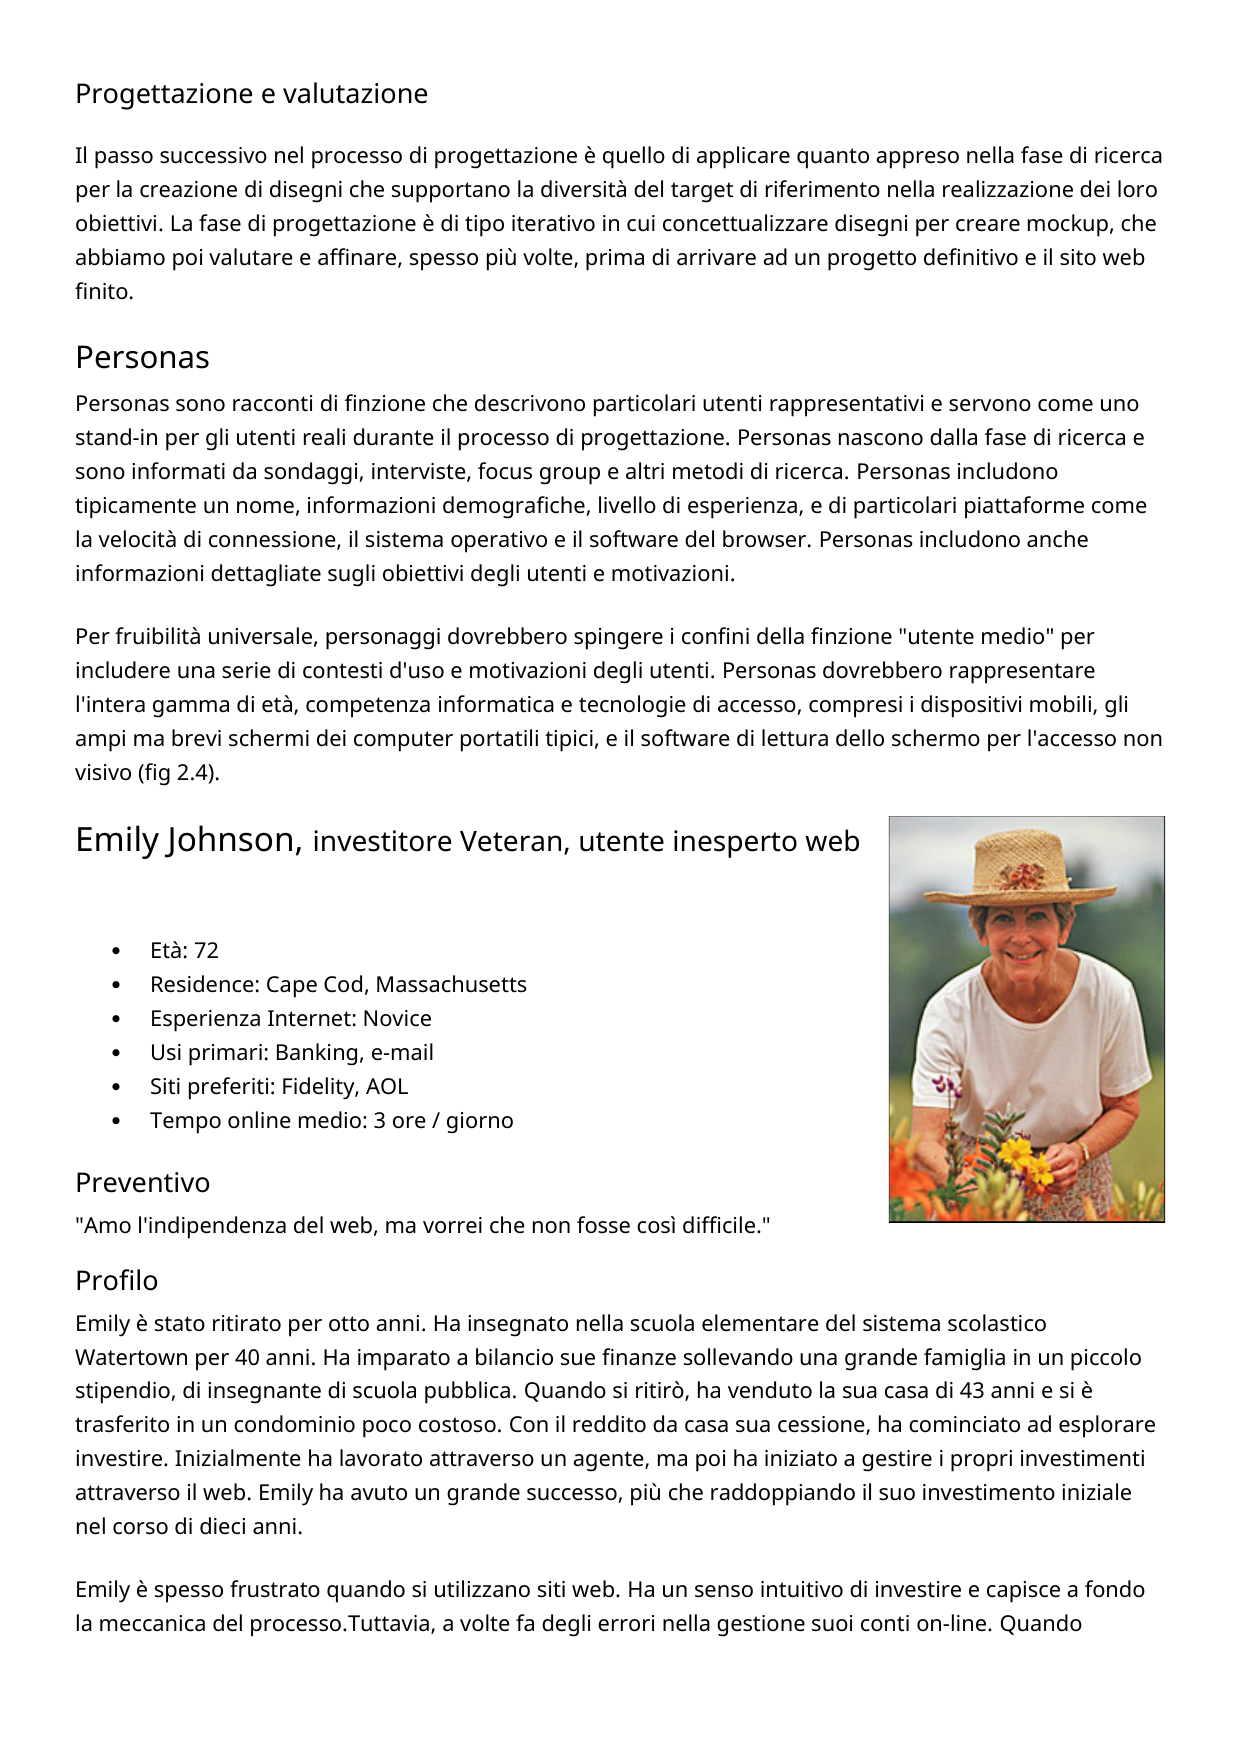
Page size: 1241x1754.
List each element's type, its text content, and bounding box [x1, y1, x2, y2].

list Siti preferiti: Fidelity, AOL [112, 1067, 888, 1101]
subtitle Preventivo [75, 1164, 888, 1201]
picture [888, 816, 1166, 1223]
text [75, 1570, 1165, 1638]
list Residence: Cape Cod, Massachusetts [112, 965, 888, 999]
text Emily è stato ritirato per otto anni. Ha insegnato nella scuola elementare del sistema scolastico Watertown per 40 anni. Ha imparato a bilancio sue finanze sollevando una grande famiglia in un piccolo stipendio, di insegnante di scuola pubblica. Quando si ritirò, ha venduto la sua casa di 43 anni e si è trasferito in un condominio poco costoso. Con il reddito da casa sua cessione, ha cominciato ad esplorare investire. Inizialmente ha lavorato attraverso un agente, ma poi ha iniziato a gestire i propri investimenti attraverso il web. Emily ha avuto un grande successo, più che raddoppiando il suo investimento iniziale nel corso di dieci anni. [75, 1303, 1165, 1541]
list Età: 72 [112, 931, 888, 965]
list Tempo online medio: 3 ore / giorno [112, 1101, 888, 1134]
subtitle Emily Johnson, investitore Veteran, utente inesperto web [75, 816, 888, 897]
text Personas sono racconti di finzione che descrivono particolari utenti rappresentativi e servono come uno stand-in per gli utenti reali durante il processo di progettazione. Personas nascono dalla fase di ricerca e sono informati da sondaggi, interviste, focus group e altri metodi di ricerca. Personas includono tipicamente un nome, informazioni demografiche, livello di esperienza, e di particolari piattaforme come la velocità di connessione, il sistema operativo e il software del browser. Personas includono anche informazioni dettagliate sugli obiettivi degli utenti e motivazioni. [75, 384, 1165, 588]
text Per fruibilità universale, personaggi dovrebbero spingere i confini della finzione "utente medio" per includere una serie di contesti d'uso e motivazioni degli utenti. Personas dovrebbero rappresentare l'intera gamma di età, competenza informatica e tecnologie di accesso, compresi i dispositivi mobili, gli ampi ma brevi schermi dei computer portatili tipici, e il software di lettura dello schermo per l'accesso non visivo (fig 2.4). [75, 617, 1165, 787]
subtitle Personas [75, 335, 1165, 378]
subtitle Profilo [75, 1261, 1165, 1298]
list Usi primari: Banking, e-mail [112, 1033, 888, 1067]
text Il passo successivo nel processo di progettazione è quello di applicare quanto appreso nella fase di ricerca per la creazione di disegni che supportano la diversità del target di riferimento nella realizzazione dei loro obiettivi. La fase di progettazione è di tipo iterativo in cui concettualizzare disegni per creare mockup, che abbiamo poi valutare e affinare, spesso più volte, prima di arrivare ad un progetto definitivo e il sito web finito. [75, 136, 1165, 306]
subtitle Progettazione e valutazione [75, 75, 1165, 112]
list Esperienza Internet: Novice [112, 999, 888, 1033]
text "Amo l'indipendenza del web, ma vorrei che non fosse così difficile." [75, 1206, 1165, 1240]
